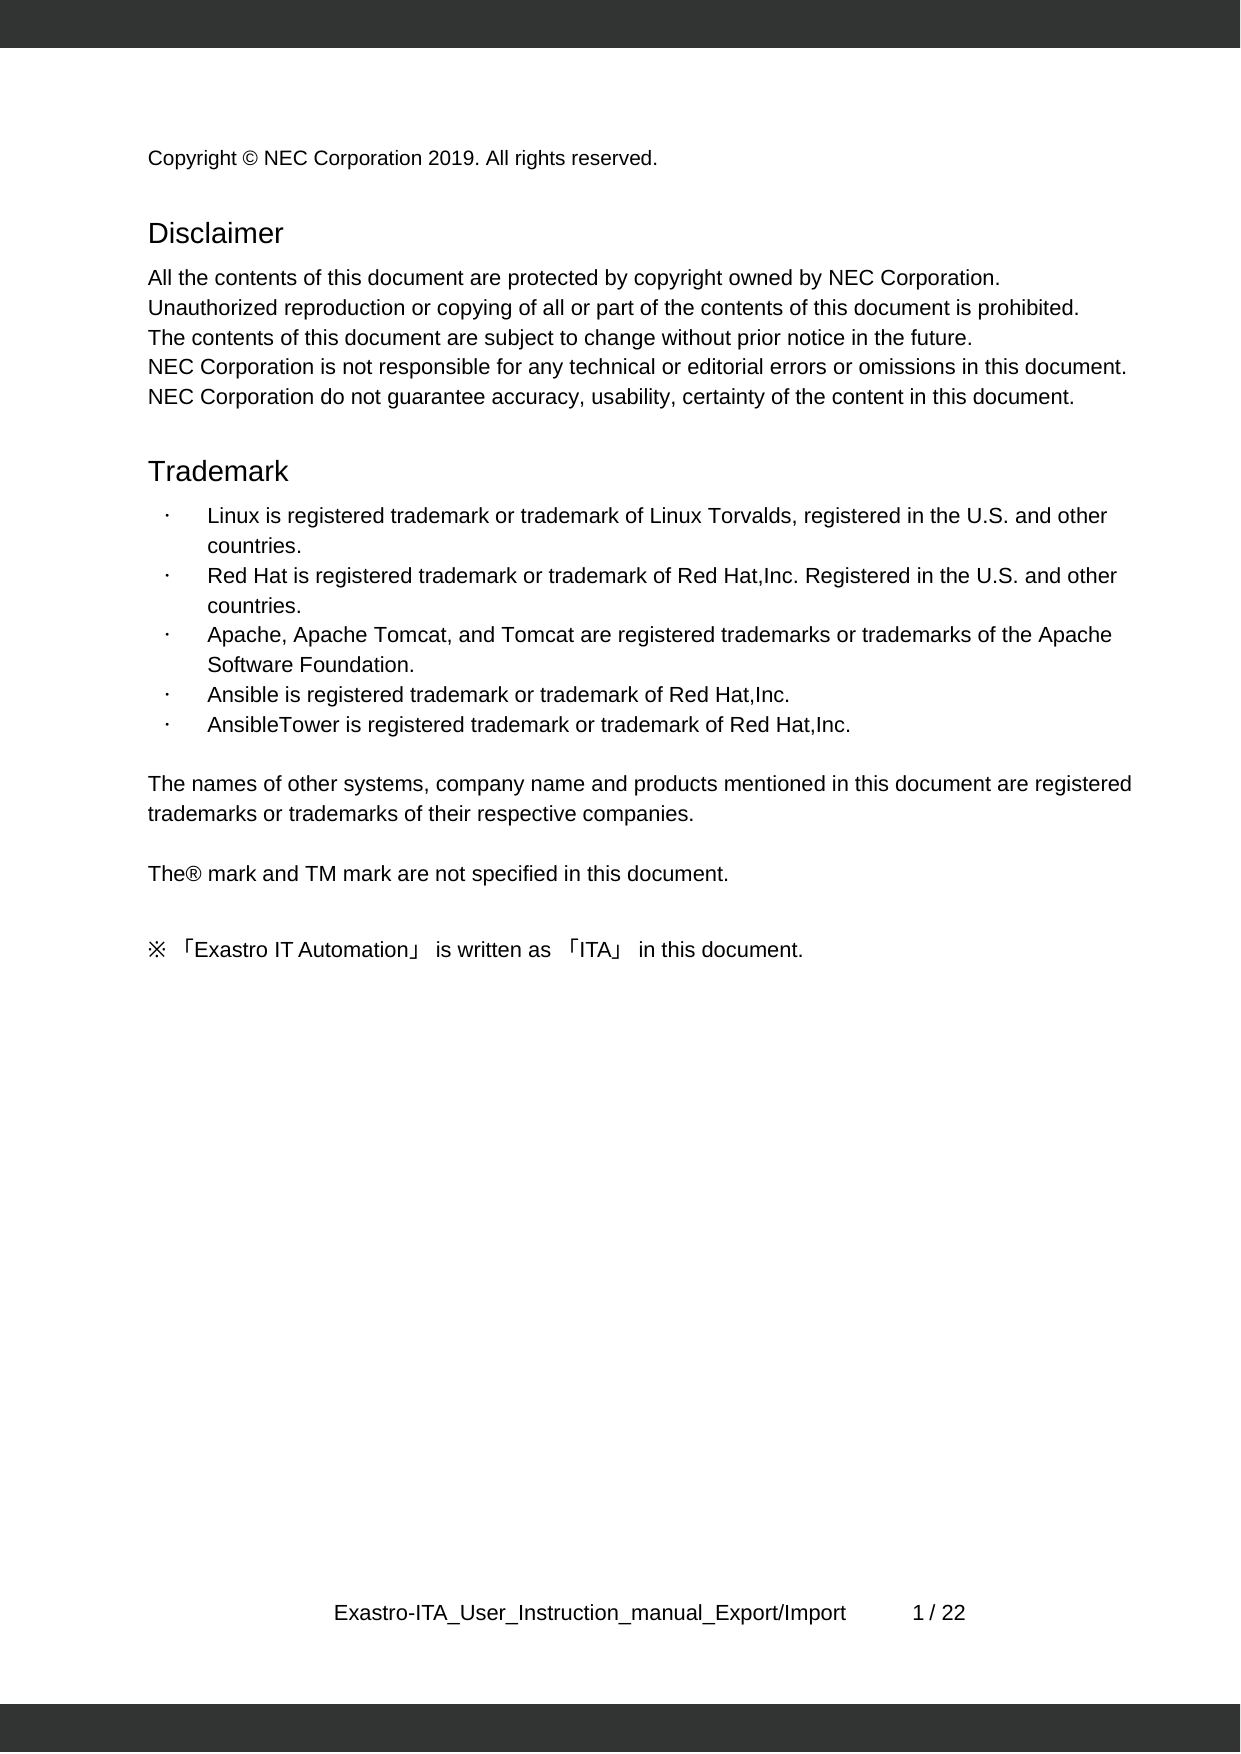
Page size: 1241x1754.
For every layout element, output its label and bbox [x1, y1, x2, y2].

picture [0, 0, 1241, 48]
picture [0, 1704, 1241, 1752]
